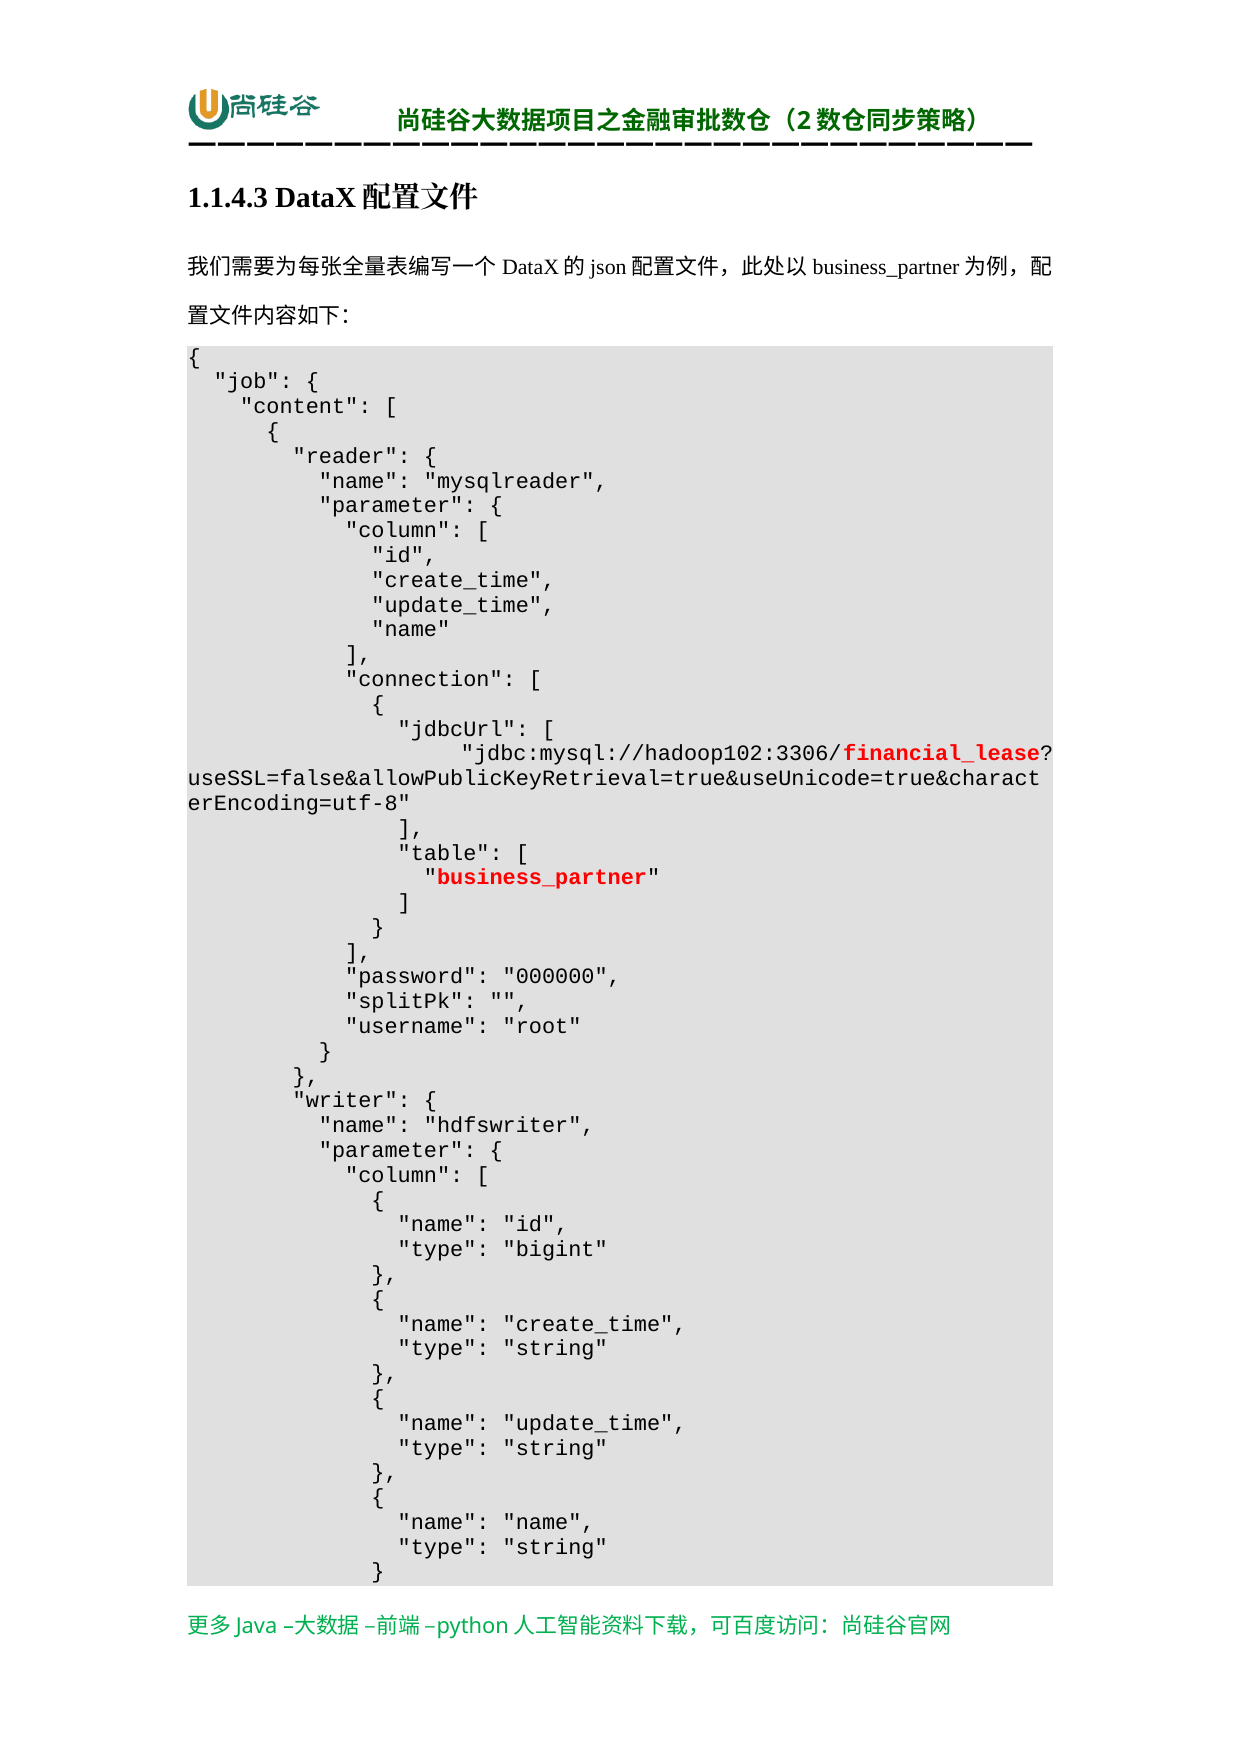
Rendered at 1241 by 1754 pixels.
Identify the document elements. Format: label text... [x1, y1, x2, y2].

text { [187, 346, 1053, 371]
text "connection": [ [187, 668, 1053, 693]
text "id", [187, 544, 1053, 569]
text { [187, 1387, 1053, 1412]
text "name": "name", [187, 1511, 1053, 1536]
text "parameter": { [187, 495, 1053, 519]
text { [187, 693, 1053, 718]
text 1.1.4.3 DataX配置文件 [187, 165, 1053, 230]
text ], [187, 643, 1053, 668]
text "table": [ [187, 842, 1053, 867]
text "column": [ [187, 519, 1053, 544]
text } [187, 1040, 1053, 1065]
picture [187, 88, 320, 130]
text ], [187, 817, 1053, 842]
text "create_time", [187, 569, 1053, 594]
text }, [187, 1263, 1053, 1288]
text "name": "mysqlreader", [187, 470, 1053, 495]
text "update_time", [187, 594, 1053, 619]
text "name": "hdfswriter", [187, 1114, 1053, 1139]
text "name": "update_time", [187, 1412, 1053, 1437]
text "business_partner" [187, 867, 1053, 891]
text 我们需要为每张全量表编写一个DataX的json配置文件，此处以business_partner为例，配置文件内容如下： [187, 249, 1053, 330]
text }, [187, 1462, 1053, 1486]
text ], [187, 941, 1053, 966]
text { [187, 1486, 1053, 1511]
text "parameter": { [187, 1139, 1053, 1164]
text "content": [ [187, 396, 1053, 420]
text "splitPk": "", [187, 991, 1053, 1015]
text "type": "string" [187, 1536, 1053, 1561]
text "type": "string" [187, 1338, 1053, 1362]
text { [187, 420, 1053, 445]
text }, [187, 1065, 1053, 1090]
text "username": "root" [187, 1015, 1053, 1040]
text "jdbcUrl": [ [187, 718, 1053, 743]
text "jdbc:mysql://hadoop102:3306/financial_lease?useSSL=false&allowPublicKeyRetrieval=true&useUnicode=true&characterEncoding=utf-8" [187, 743, 1053, 817]
text "name": "create_time", [187, 1313, 1053, 1338]
text "name": "id", [187, 1214, 1053, 1238]
text "type": "bigint" [187, 1238, 1053, 1263]
text "reader": { [187, 445, 1053, 470]
text } [187, 916, 1053, 941]
text "type": "string" [187, 1437, 1053, 1462]
text "job": { [187, 371, 1053, 396]
text "password": "000000", [187, 966, 1053, 991]
text "writer": { [187, 1090, 1053, 1114]
text } [187, 1561, 1053, 1586]
text "column": [ [187, 1164, 1053, 1189]
text "name" [187, 619, 1053, 643]
text { [187, 1288, 1053, 1313]
text { [187, 1189, 1053, 1214]
text }, [187, 1362, 1053, 1387]
text ] [187, 891, 1053, 916]
